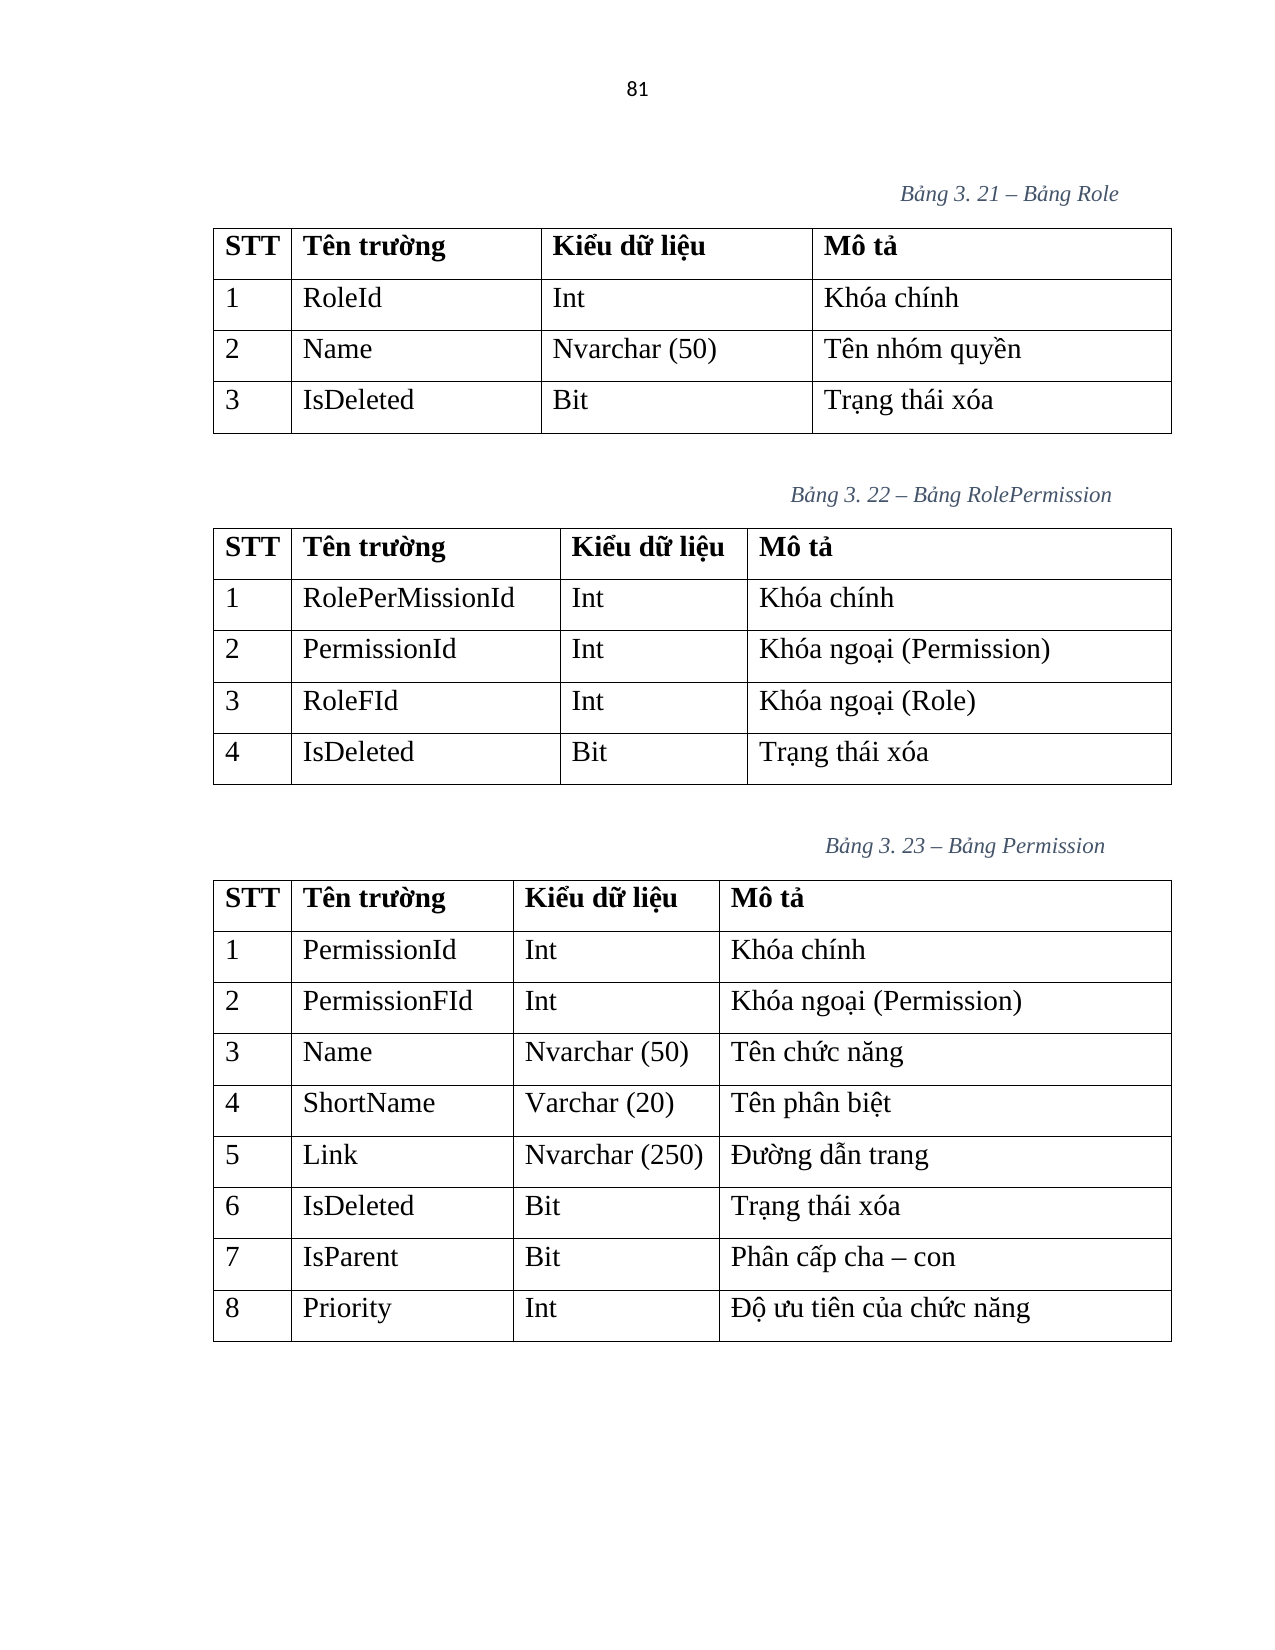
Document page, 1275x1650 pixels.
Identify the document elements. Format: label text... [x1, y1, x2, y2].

table_cell 1 [214, 280, 291, 330]
text Bảng 3. 21 – Bảng Role [825, 180, 1125, 207]
table_cell Khóa ngoại (Permission) [748, 631, 1171, 682]
table_header Tên trường [292, 881, 513, 931]
table_cell Int [542, 280, 812, 330]
table_cell Khóa chính [720, 932, 1171, 982]
table_header Mô tả [720, 881, 1171, 931]
table_cell Trạng thái xóa [748, 734, 1171, 784]
table_cell Priority [292, 1291, 513, 1341]
table_cell Nvarchar (50) [542, 331, 812, 381]
table_cell 7 [214, 1239, 291, 1289]
table_cell Bit [542, 382, 812, 432]
table_header STT [214, 881, 291, 931]
text Bảng 3. 22 – Bảng RolePermission [675, 481, 1125, 507]
table_header Mô tả [813, 229, 1171, 279]
table_cell Bit [514, 1239, 719, 1289]
table_cell Khóa ngoại (Permission) [720, 983, 1171, 1033]
table_cell 1 [214, 932, 291, 982]
table_cell Bit [561, 734, 747, 784]
table_header STT [214, 529, 291, 579]
text Bảng 3. 23 – Bảng Permission [750, 832, 1125, 859]
table_cell 1 [214, 580, 291, 630]
table_header STT [214, 229, 291, 279]
table_cell IsDeleted [292, 382, 541, 432]
table_cell Phân cấp cha – con [720, 1239, 1171, 1289]
table_cell Name [292, 331, 541, 381]
table_header Tên trường [292, 229, 541, 279]
table_cell Int [561, 580, 747, 630]
table_cell Tên chức năng [720, 1034, 1171, 1084]
table_cell Int [514, 1291, 719, 1341]
table_cell Varchar (20) [514, 1086, 719, 1136]
table_cell Link [292, 1137, 513, 1187]
table_cell IsDeleted [292, 734, 560, 784]
table_cell Nvarchar (50) [514, 1034, 719, 1084]
table_cell 2 [214, 631, 291, 682]
table_cell PermissionId [292, 631, 560, 682]
table_header Mô tả [748, 529, 1171, 579]
table_cell 5 [214, 1137, 291, 1187]
table_cell RoleId [292, 280, 541, 330]
table_cell Khóa chính [813, 280, 1171, 330]
table_cell Đường dẫn trang [720, 1137, 1171, 1187]
table_cell 8 [214, 1291, 291, 1341]
table_cell 4 [214, 734, 291, 784]
table_header Tên trường [292, 529, 560, 579]
table_header Kiểu dữ liệu [561, 529, 747, 579]
table_cell PermissionFId [292, 983, 513, 1033]
table_cell PermissionId [292, 932, 513, 982]
table_header Kiểu dữ liệu [514, 881, 719, 931]
table_cell Độ ưu tiên của chức năng [720, 1291, 1171, 1341]
table_cell 3 [214, 382, 291, 432]
table_cell Bit [514, 1188, 719, 1238]
table_cell Trạng thái xóa [813, 382, 1171, 432]
table_cell Khóa chính [748, 580, 1171, 630]
table_cell 6 [214, 1188, 291, 1238]
table_cell Name [292, 1034, 513, 1084]
table_cell Int [561, 631, 747, 682]
table_cell Trạng thái xóa [720, 1188, 1171, 1238]
table_cell 3 [214, 683, 291, 733]
table_cell RolePerMissionId [292, 580, 560, 630]
table_header Kiểu dữ liệu [542, 229, 812, 279]
table_cell Tên nhóm quyền [813, 331, 1171, 381]
table_cell IsParent [292, 1239, 513, 1289]
table_cell 4 [214, 1086, 291, 1136]
table_cell 3 [214, 1034, 291, 1084]
table_cell 2 [214, 983, 291, 1033]
table_cell Tên phân biệt [720, 1086, 1171, 1136]
table_cell 2 [214, 331, 291, 381]
table_cell Int [514, 983, 719, 1033]
table_cell IsDeleted [292, 1188, 513, 1238]
table_cell Khóa ngoại (Role) [748, 683, 1171, 733]
table_cell ShortName [292, 1086, 513, 1136]
table_cell Int [514, 932, 719, 982]
table_cell Nvarchar (250) [514, 1137, 719, 1187]
table_cell Int [561, 683, 747, 733]
table_cell RoleFId [292, 683, 560, 733]
